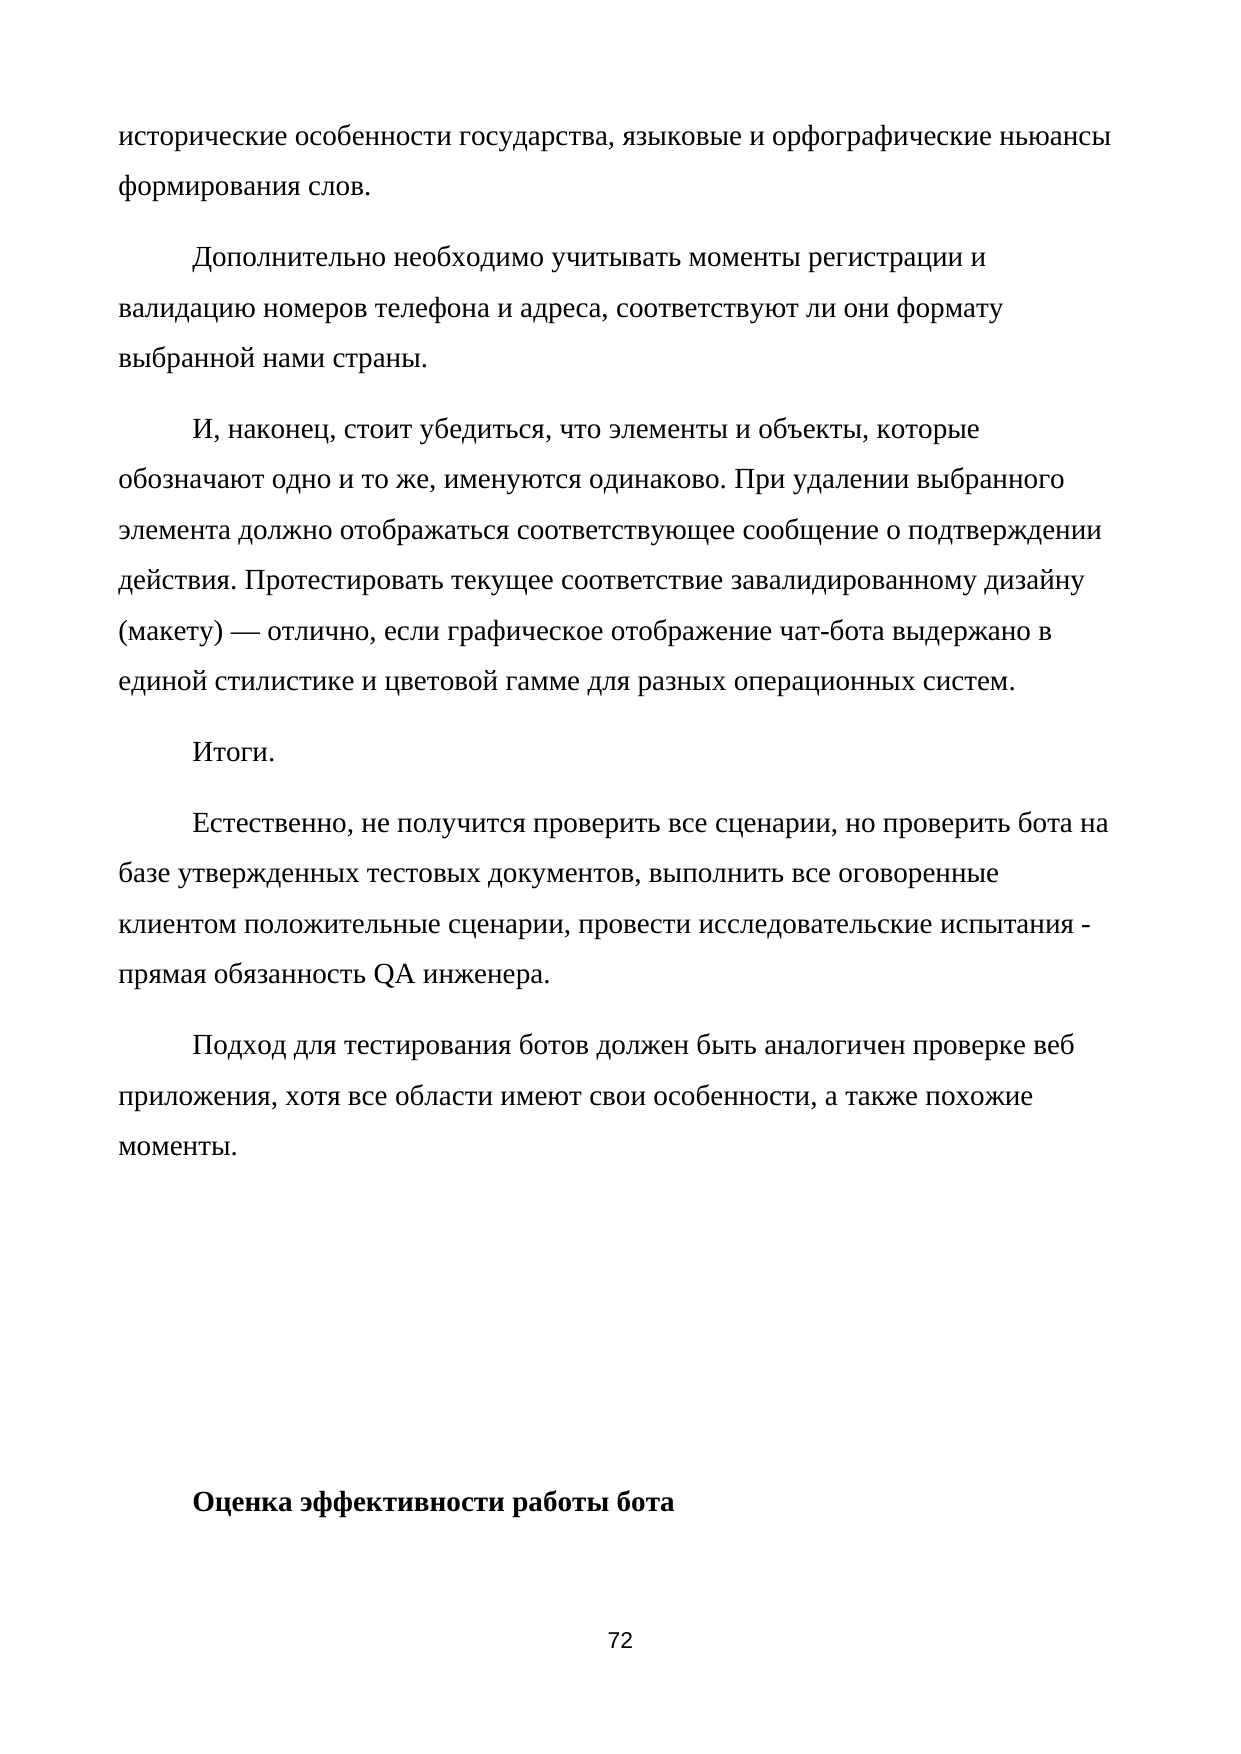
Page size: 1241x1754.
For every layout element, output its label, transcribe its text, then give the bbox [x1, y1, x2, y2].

text Итоги. [118, 734, 1122, 768]
text И, наконец, стоит убедиться, что элементы и объекты, которые обозначают одно и то же, именуются одинаково. При удалении выбранного элемента должно отображаться соответствующее сообщение о подтверждении действия. Протестировать текущее соответствие завалидированному дизайну (макету) — отлично, если графическое отображение чат-бота выдержано в единой стилистике и цветовой гамме для разных операционных систем. [118, 411, 1122, 696]
text Оценка эффективности работы бота [118, 1484, 1122, 1517]
text Естественно, не получится проверить все сценарии, но проверить бота на базе утвержденных тестовых документов, выполнить все оговоренные клиентом положительные сценарии, провести исследовательские испытания - прямая обязанность QA инженера. [118, 805, 1122, 990]
text Подход для тестирования ботов должен быть аналогичен проверке веб приложения, хотя все области имеют свои особенности, а также похожие моменты. [118, 1027, 1122, 1161]
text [118, 118, 1122, 202]
text Дополнительно необходимо учитывать моменты регистрации и валидацию номеров телефона и адреса, соответствуют ли они формату выбранной нами страны. [118, 239, 1122, 374]
